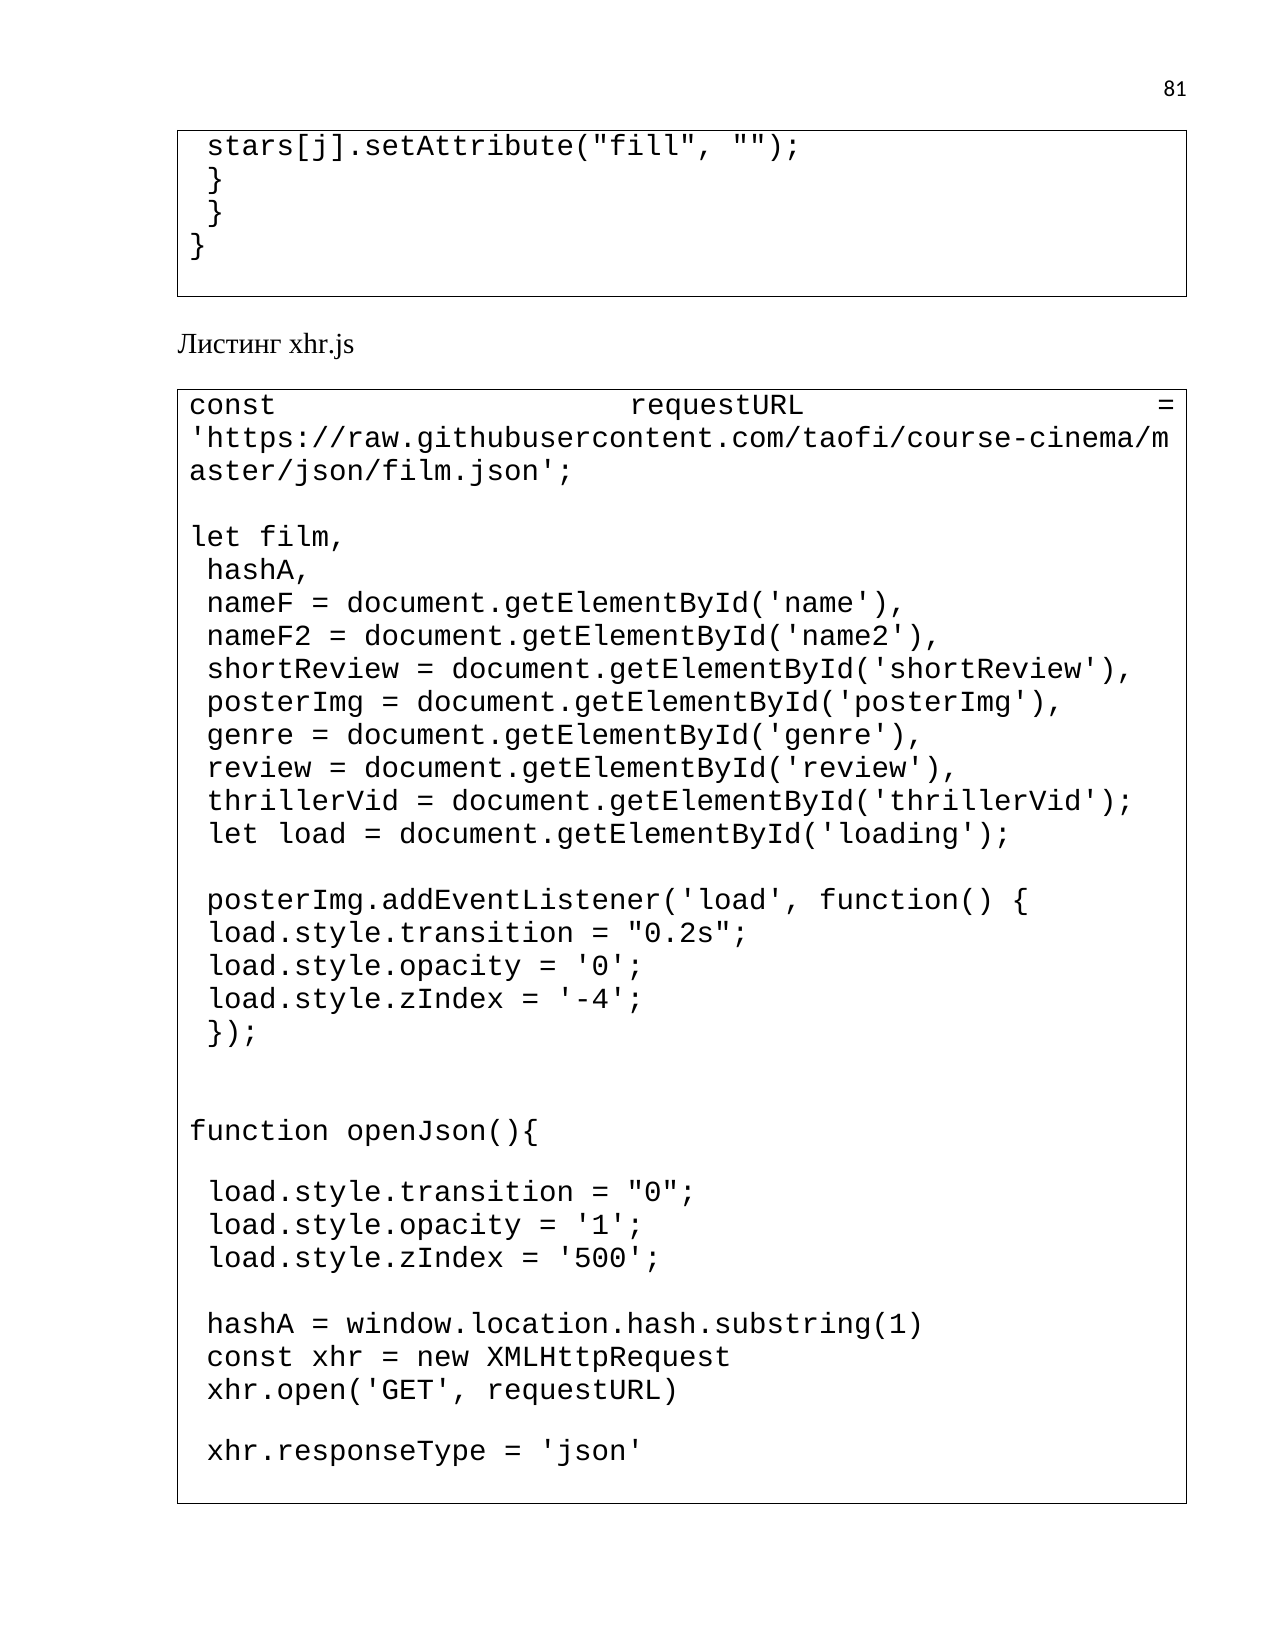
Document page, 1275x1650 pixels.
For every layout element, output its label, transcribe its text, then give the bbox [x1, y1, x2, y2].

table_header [178, 131, 1186, 296]
text Листинг xhr.js [177, 326, 1186, 360]
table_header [178, 390, 1186, 1503]
